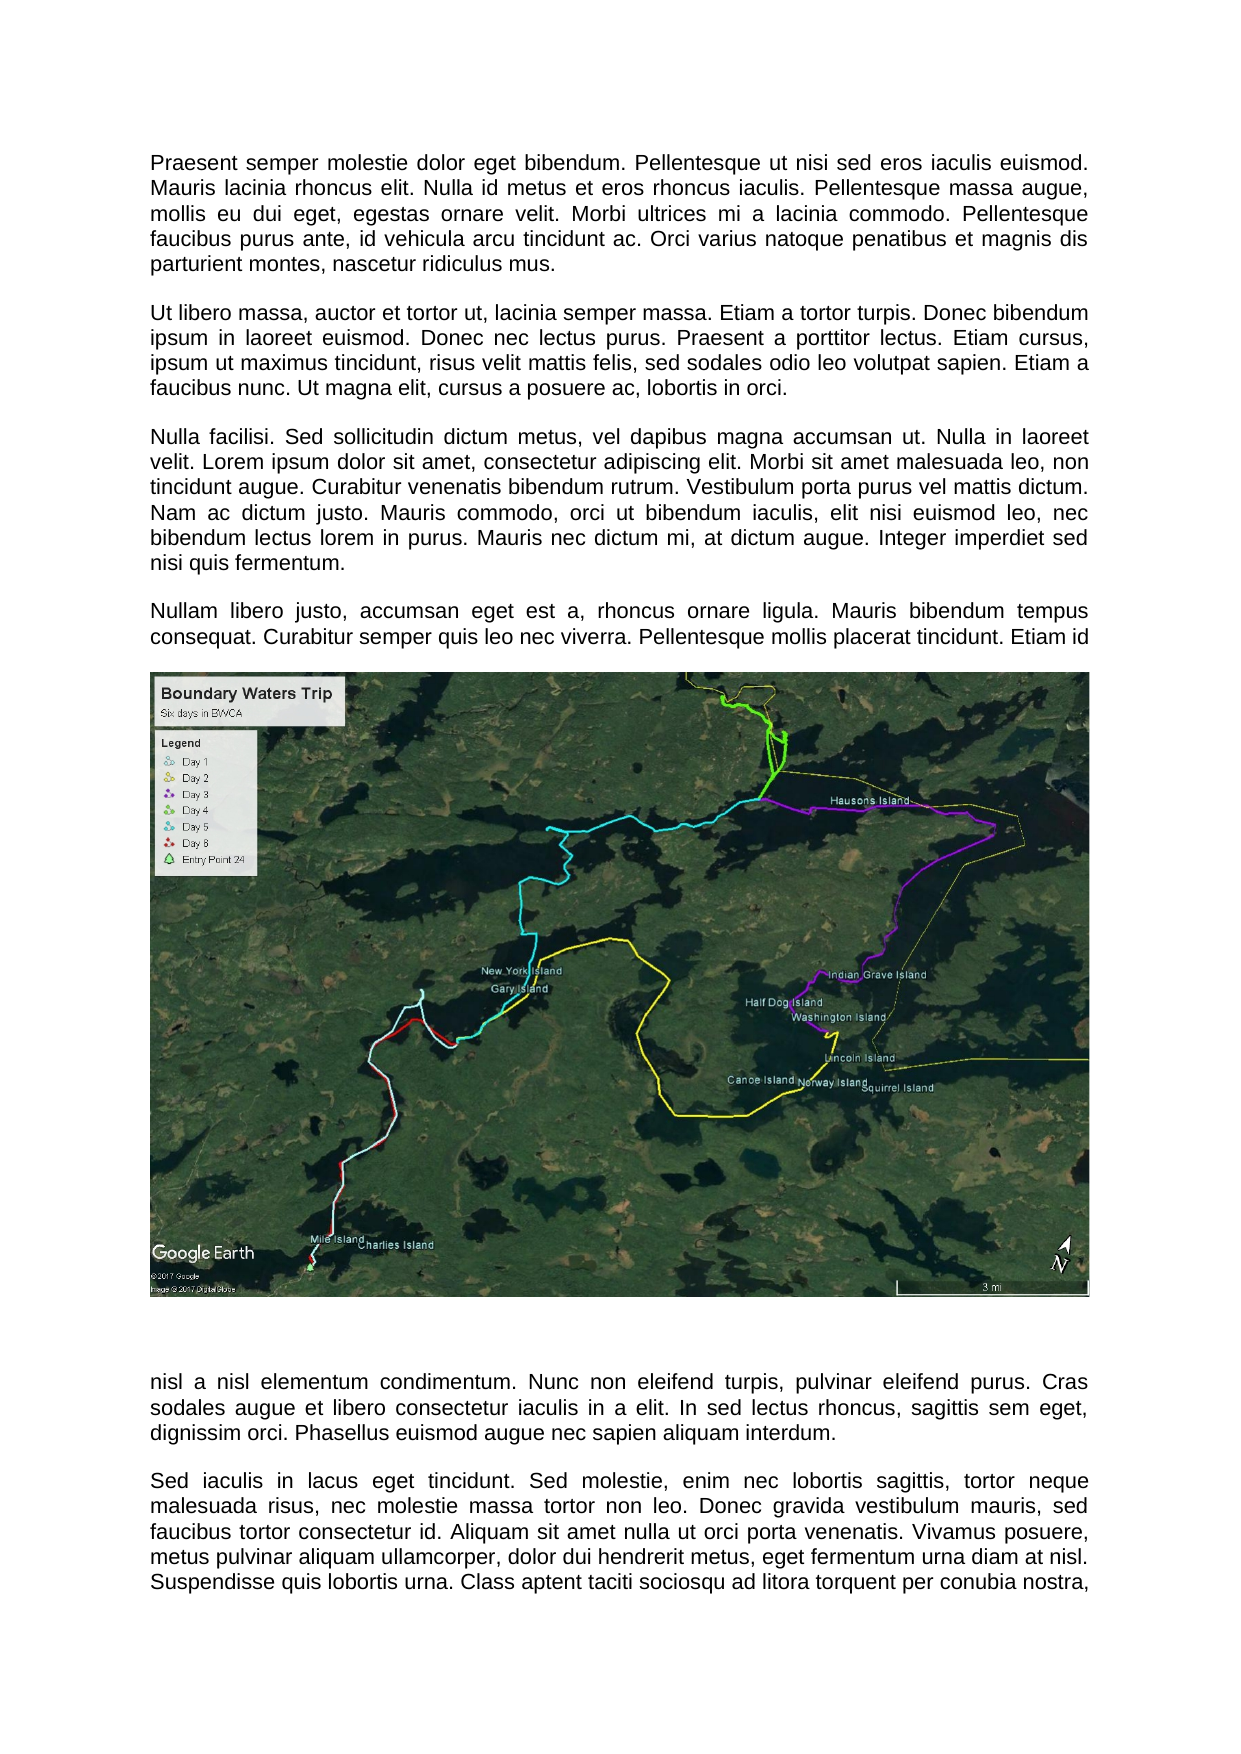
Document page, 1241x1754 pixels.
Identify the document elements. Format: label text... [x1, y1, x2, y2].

text Ut libero massa, auctor et tortor ut, lacinia semper massa. Etiam a tortor turpis. Donec bibendum ipsum in laoreet euismod. Donec nec lectus purus. Praesent a porttitor lectus. Etiam cursus, ipsum ut maximus tincidunt, risus velit mattis felis, sed sodales odio leo volutpat sapien. Etiam a faucibus nunc. Ut magna elit, cursus a posuere ac, lobortis in orci. [150, 299, 1090, 400]
text nisl a nisl elementum condimentum. Nunc non eleifend turpis, pulvinar eleifend purus. Cras sodales augue et libero consectetur iaculis in a elit. In sed lectus rhoncus, sagittis sem eget, dignissim orci. Phasellus euismod augue nec sapien aliquam interdum. [150, 1369, 1090, 1445]
text Praesent semper molestie dolor eget bibendum. Pellentesque ut nisi sed eros iaculis euismod. Mauris lacinia rhoncus elit. Nulla id metus et eros rhoncus iaculis. Pellentesque massa augue, mollis eu dui eget, egestas ornare velit. Morbi ultrices mi a lacinia commodo. Pellentesque faucibus purus ante, id vehicula arcu tincidunt ac. Orci varius natoque penatibus et magnis dis parturient montes, nascetur ridiculus mus. [150, 150, 1090, 276]
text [150, 1468, 1090, 1594]
text Nulla facilisi. Sed sollicitudin dictum metus, vel dapibus magna accumsan ut. Nulla in laoreet velit. Lorem ipsum dolor sit amet, consectetur adipiscing elit. Morbi sit amet malesuada leo, non tincidunt augue. Curabitur venenatis bibendum rutrum. Vestibulum porta purus vel mattis dictum. Nam ac dictum justo. Mauris commodo, orci ut bibendum iaculis, elit nisi euismod leo, nec bibendum lectus lorem in purus. Mauris nec dictum mi, at dictum augue. Integer imperdiet sed nisi quis fermentum. [150, 424, 1090, 575]
text Nullam libero justo, accumsan eget est a, rhoncus ornare ligula. Mauris bibendum tempus consequat. Curabitur semper quis leo nec viverra. Pellentesque mollis placerat tincidunt. Etiam id [150, 598, 1090, 649]
picture [150, 672, 1090, 1297]
